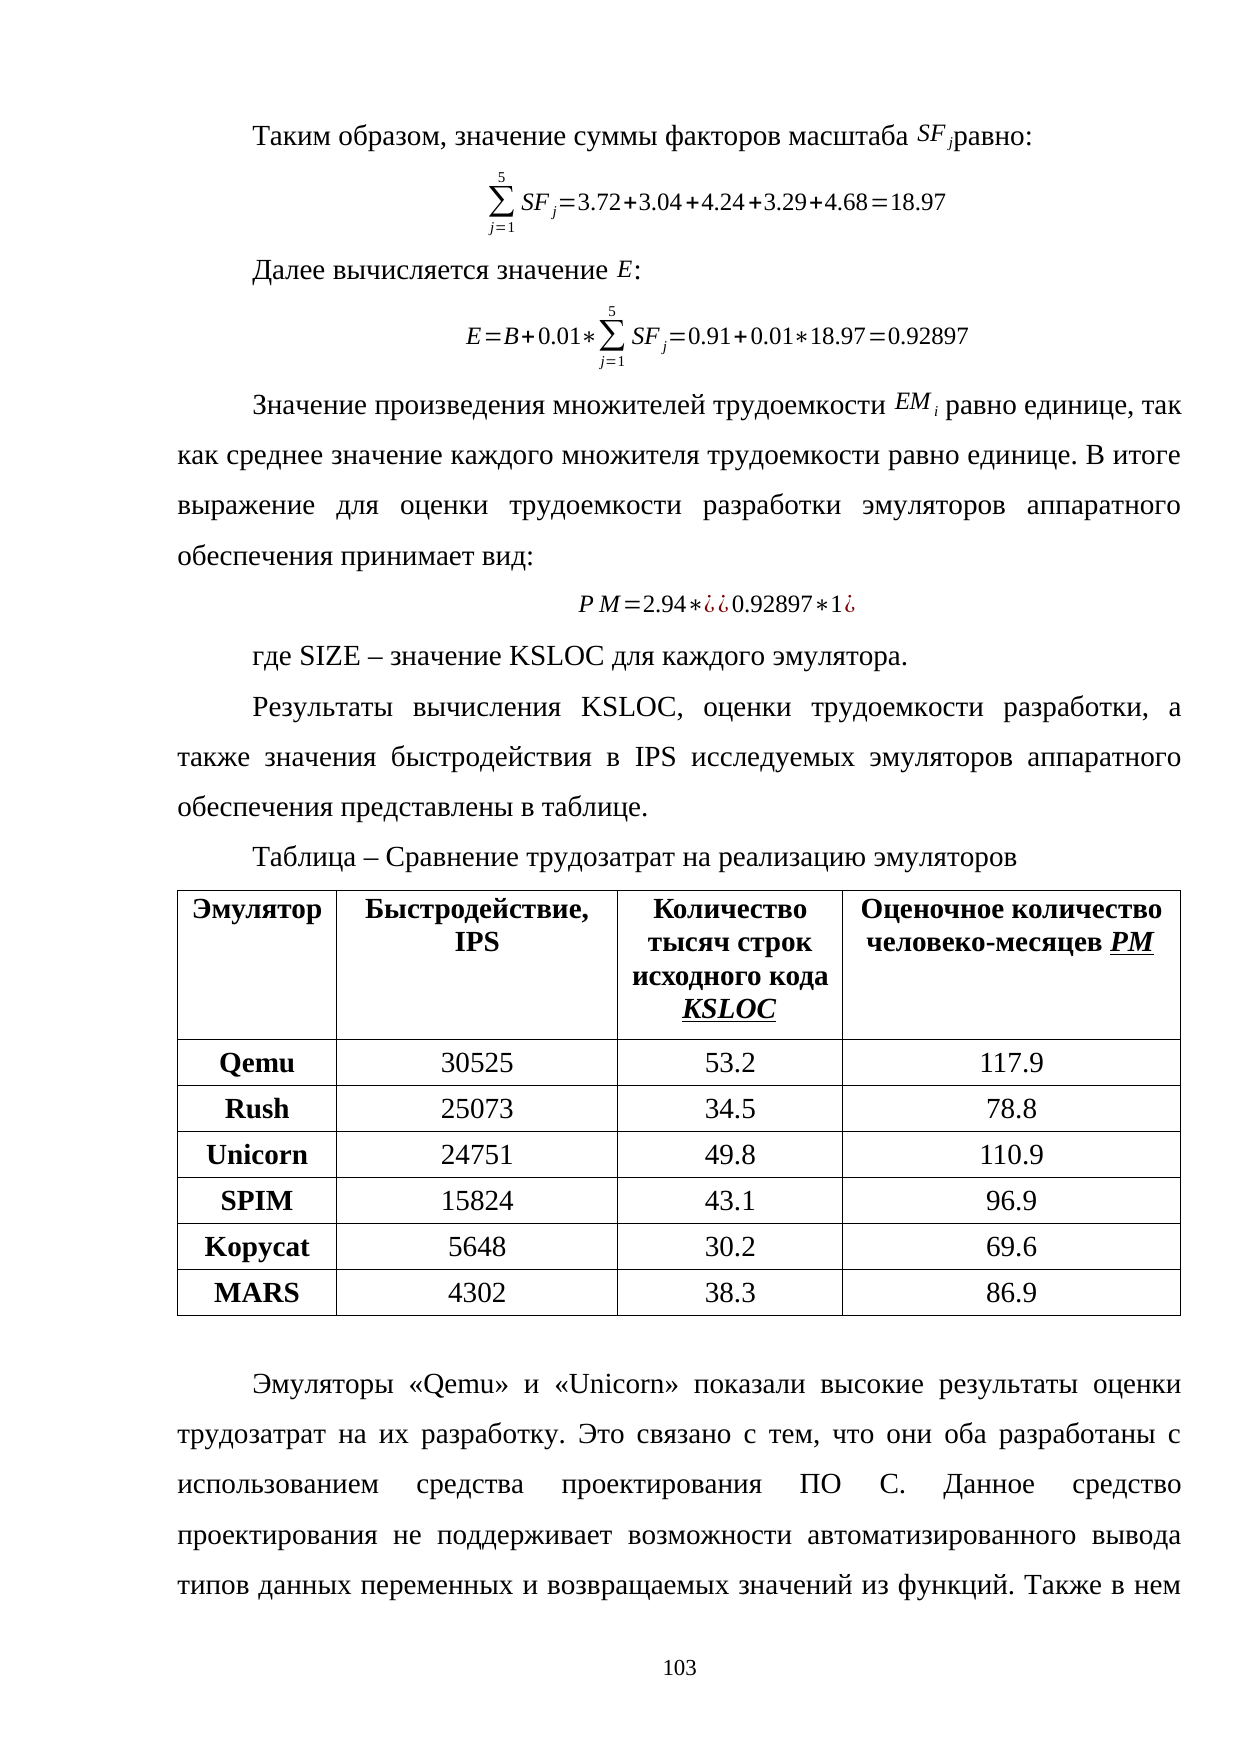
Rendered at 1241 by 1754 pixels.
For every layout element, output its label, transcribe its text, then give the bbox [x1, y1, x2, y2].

text Далее вычисляется значение : [177, 252, 1182, 286]
table_header Быстродействие, IPS [337, 891, 617, 1039]
table_cell 34.5 [618, 1086, 842, 1131]
table_cell 15824 [337, 1178, 617, 1223]
table_cell 86.9 [843, 1270, 1180, 1314]
table_header Эмулятор [178, 891, 336, 1039]
text Таким образом, значение суммы факторов масштаба равно: [177, 118, 1182, 152]
table_cell 4302 [337, 1270, 617, 1314]
table_cell 49.8 [618, 1132, 842, 1177]
table_cell 96.9 [843, 1178, 1180, 1223]
table_cell Rush [178, 1086, 336, 1131]
table_cell 53.2 [618, 1040, 842, 1085]
table_cell 25073 [337, 1086, 617, 1131]
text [177, 1366, 1182, 1601]
table_cell Unicorn [178, 1132, 336, 1177]
text Таблица – Сравнение трудозатрат на реализацию эмуляторов [177, 839, 1182, 873]
table_cell SPIM [178, 1178, 336, 1223]
table_cell 38.3 [618, 1270, 842, 1314]
table_cell 30.2 [618, 1224, 842, 1269]
table_cell Kopycat [178, 1224, 336, 1269]
text Результаты вычисления KSLOC, оценки трудоемкости разработки, а также значения быстродействия в IPS исследуемых эмуляторов аппаратного обеспечения представлены в таблице. [177, 689, 1182, 823]
text Значение произведения множителей трудоемкости равно единице, так как среднее значение каждого множителя трудоемкости равно единице. В итоге выражение для оценки трудоемкости разработки эмуляторов аппаратного обеспечения принимает вид: [177, 387, 1182, 571]
table_cell 24751 [337, 1132, 617, 1177]
table_cell MARS [178, 1270, 336, 1314]
table_cell 78.8 [843, 1086, 1180, 1131]
table_cell 69.6 [843, 1224, 1180, 1269]
table_cell 5648 [337, 1224, 617, 1269]
table_cell 110.9 [843, 1132, 1180, 1177]
table_cell Qemu [178, 1040, 336, 1085]
table_cell 43.1 [618, 1178, 842, 1223]
table_header Оценочное количество человеко-месяцев PM [843, 891, 1180, 1039]
table_cell 30525 [337, 1040, 617, 1085]
text где SIZE – значение KSLOC для каждого эмулятора. [177, 638, 1182, 672]
table_cell 117.9 [843, 1040, 1180, 1085]
table_header Количество тысяч строк исходного кода KSLOC [618, 891, 842, 1039]
